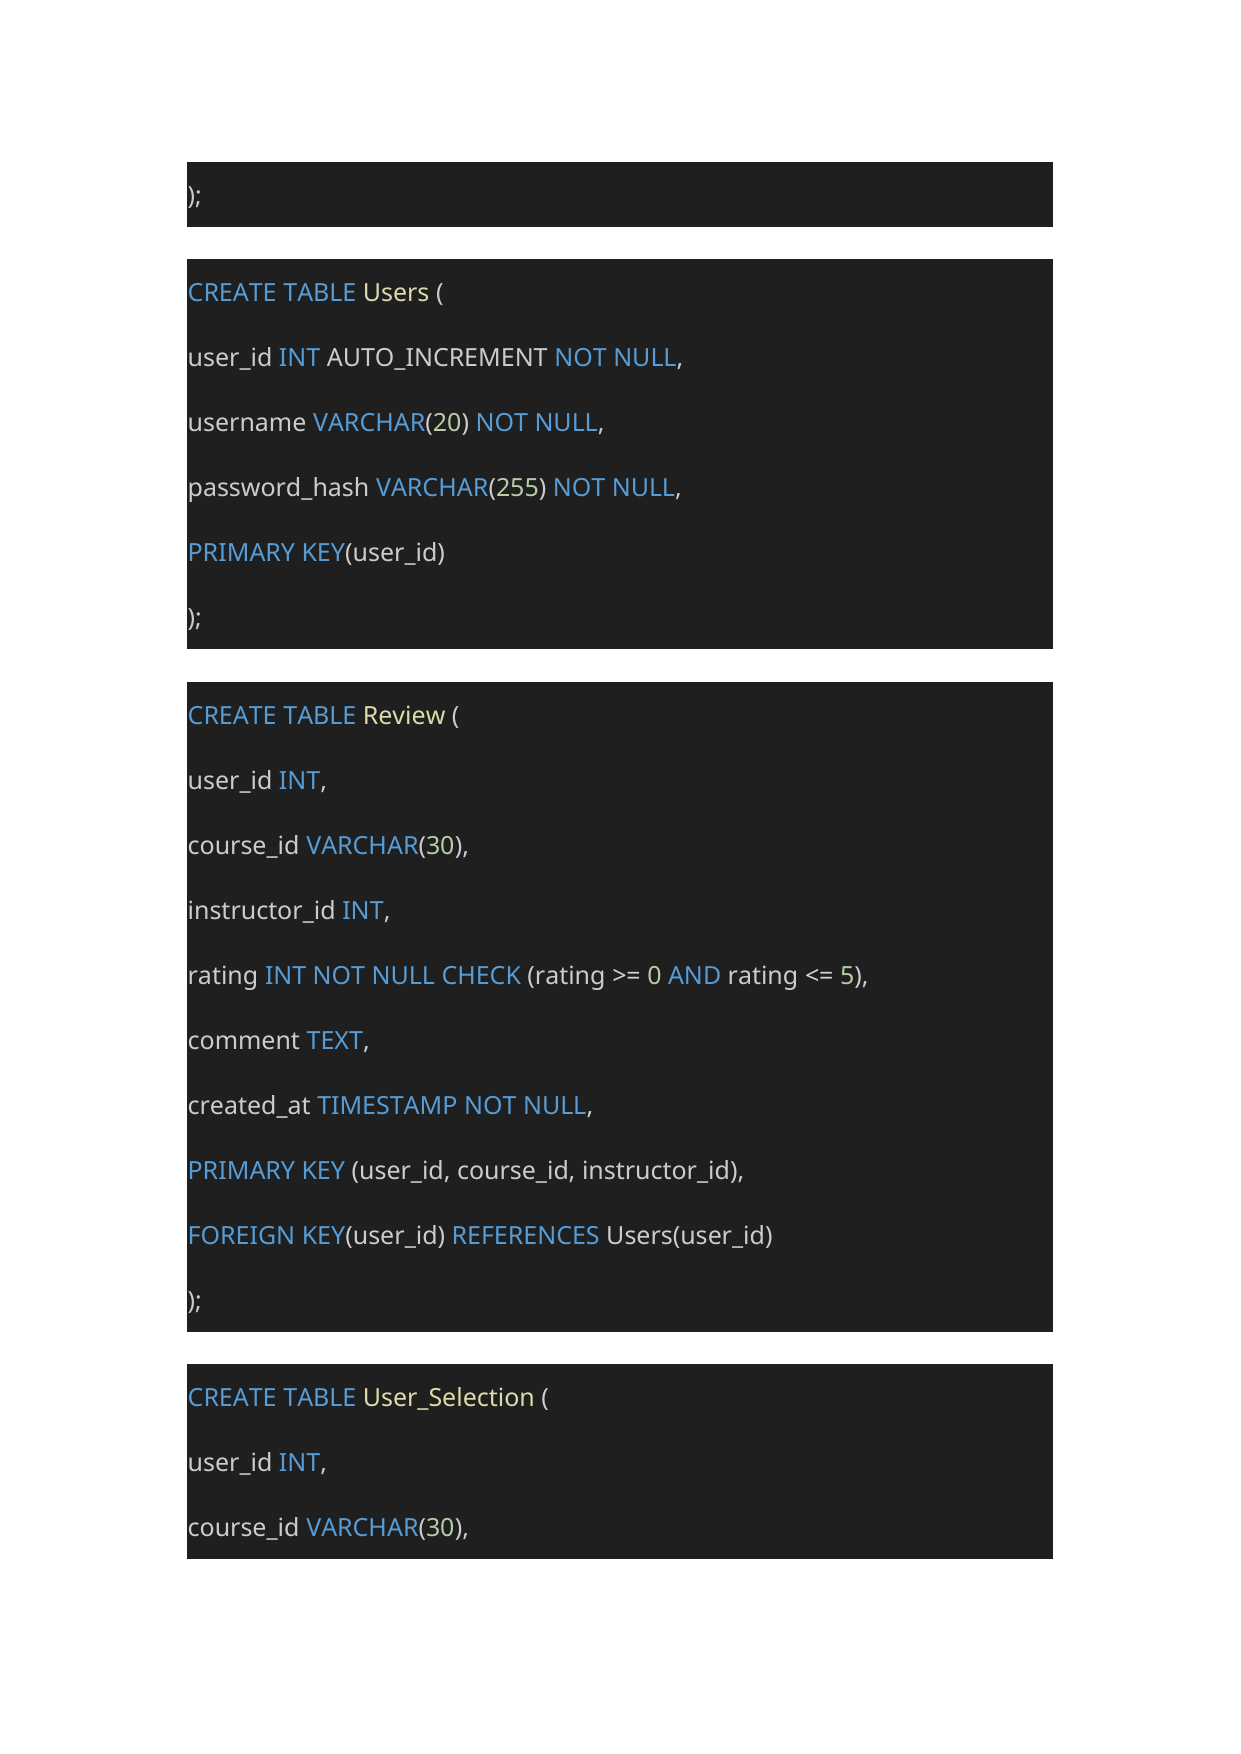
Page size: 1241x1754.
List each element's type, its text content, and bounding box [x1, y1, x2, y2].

text CREATE TABLE Users ( [187, 259, 1053, 324]
text PRIMARY KEY(user_id) [187, 519, 1053, 584]
text CREATE TABLE User_Selection ( [187, 1364, 1053, 1429]
text comment TEXT, [187, 1007, 1053, 1072]
text user_id INT AUTO_INCREMENT NOT NULL, [187, 324, 1053, 389]
text instructor_id INT, [187, 877, 1053, 942]
text course_id VARCHAR(30), [187, 812, 1053, 877]
text username VARCHAR(20) NOT NULL, [187, 389, 1053, 454]
text ); [187, 1267, 1053, 1332]
text user_id INT, [187, 1429, 1053, 1494]
text FOREIGN KEY(user_id) REFERENCES Users(user_id) [187, 1202, 1053, 1267]
text rating INT NOT NULL CHECK (rating >= 0 AND rating <= 5), [187, 942, 1053, 1007]
text PRIMARY KEY (user_id, course_id, instructor_id), [187, 1137, 1053, 1202]
text user_id INT, [187, 747, 1053, 812]
text created_at TIMESTAMP NOT NULL, [187, 1072, 1053, 1137]
text course_id VARCHAR(30), [187, 1494, 1053, 1559]
text ); [187, 584, 1053, 649]
text ); [187, 162, 1053, 227]
text password_hash VARCHAR(255) NOT NULL, [187, 454, 1053, 519]
text CREATE TABLE Review ( [187, 682, 1053, 747]
